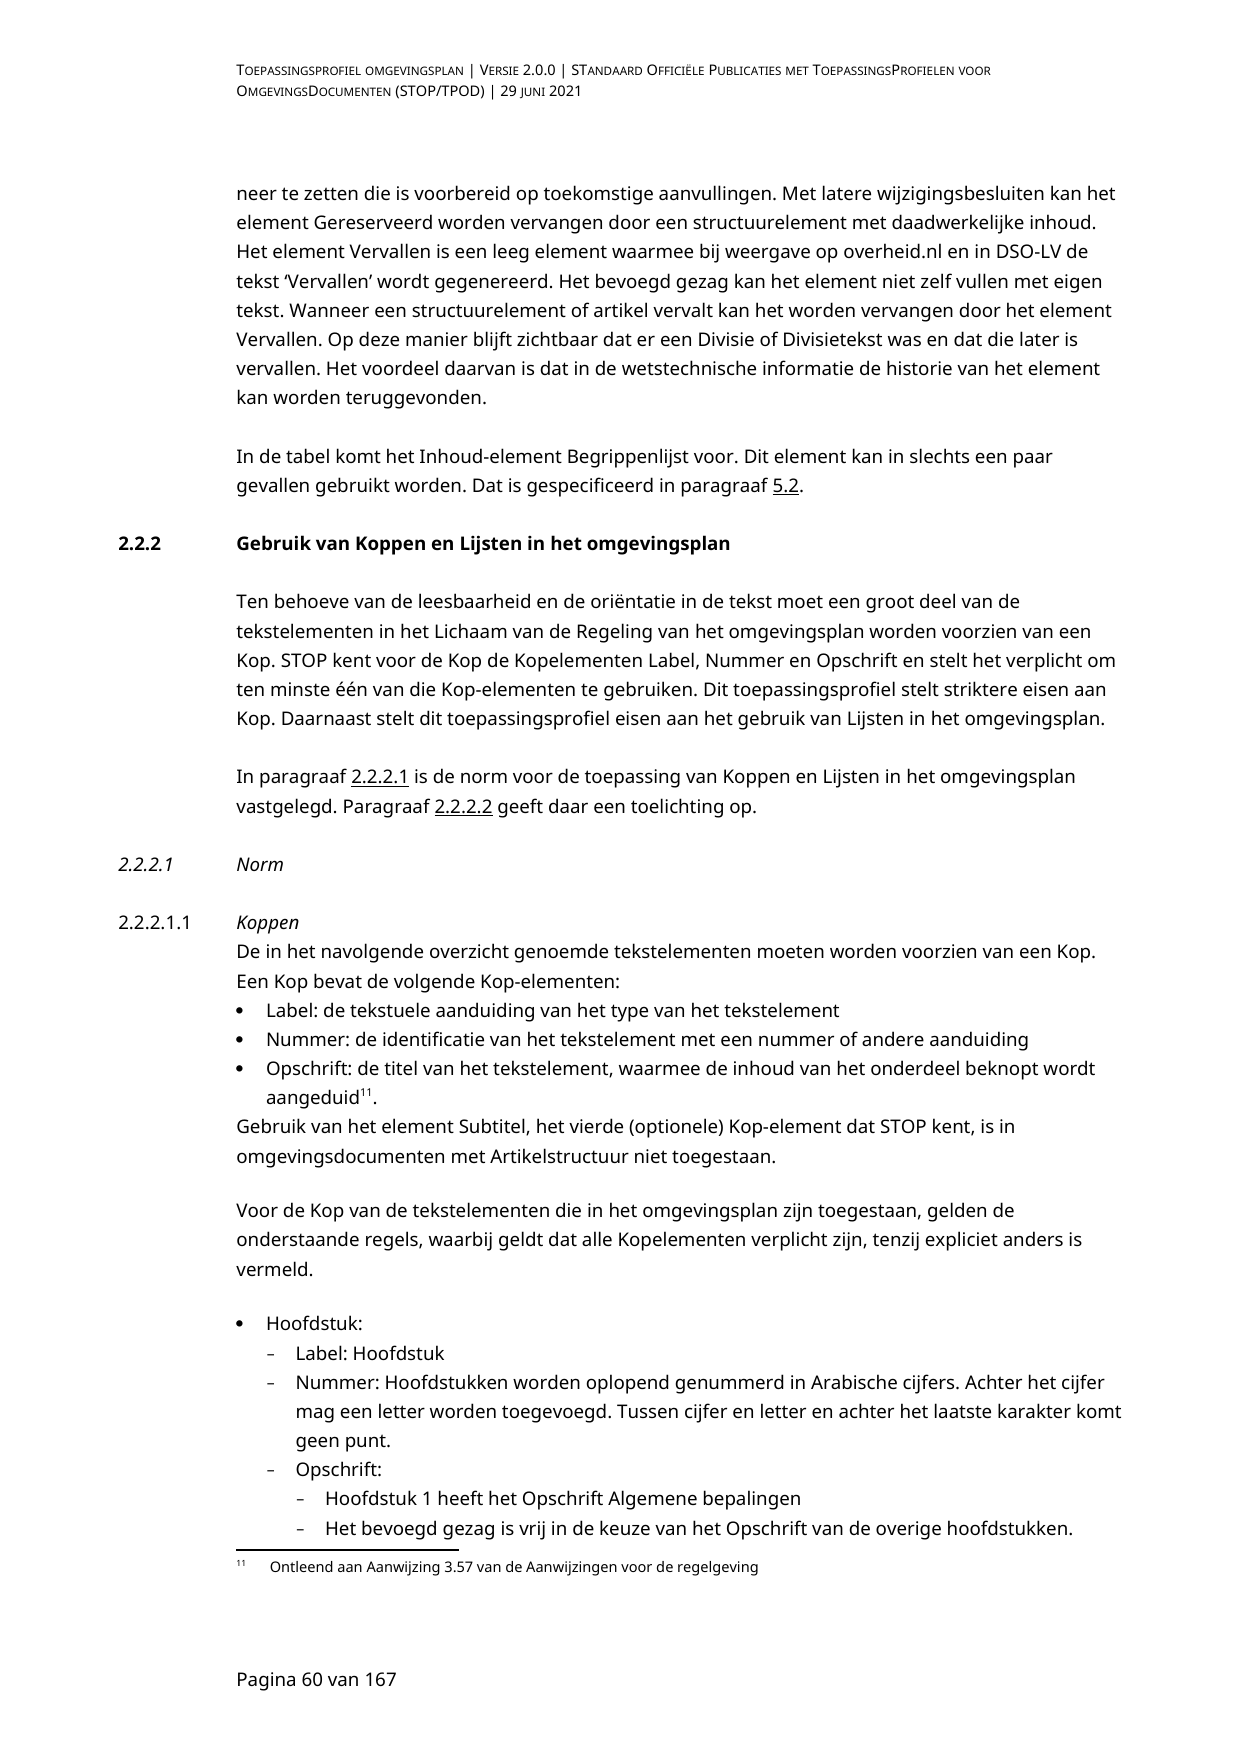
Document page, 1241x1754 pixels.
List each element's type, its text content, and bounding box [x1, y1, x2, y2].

text Nummer: de identificatie van het tekstelement met een nummer of andere aanduiding [236, 1023, 1122, 1052]
subtitle Norm [118, 848, 1122, 877]
subtitle Koppen [118, 906, 1122, 936]
text Opschrift: [266, 1453, 1122, 1482]
subtitle Gebruik van Koppen en Lijsten in het omgevingsplan [118, 527, 1122, 556]
text Het element Vervallen is een leeg element waarmee bij weergave op overheid.nl en in DSO-LV de tekst ‘Vervallen’ wordt gegenereerd. Het bevoegd gezag kan het element niet zelf vullen met eigen tekst. Wanneer een structuurelement of artikel vervalt kan het worden vervangen door het element Vervallen. Op deze manier blijft zichtbaar dat er een Divisie of Divisietekst was en dat die later is vervallen. Het voordeel daarvan is dat in de wetstechnische informatie de historie van het element kan worden teruggevonden. [236, 236, 1122, 411]
text Label: de tekstuele aanduiding van het type van het tekstelement [236, 994, 1122, 1023]
text Label: Hoofdstuk [266, 1337, 1122, 1366]
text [236, 177, 1122, 236]
text In paragraaf 5.2.2.1 is de norm voor de toepassing van Koppen en Lijsten in vastgelegd. Paragraaf 5.2.2.2 geeft daar een toelichting op. [236, 761, 1122, 819]
text Opschrift: de titel van het tekstelement, waarmee de inhoud van het onderdeel beknopt wordt aangeduid. [236, 1052, 1122, 1111]
text Gebruik van het element Subtitel, het vierde (optionele) Kop-element dat STOP kent, is in omgevingsdocumenten met Artikelstructuur niet toegestaan. [236, 1111, 1122, 1169]
text Nummer: Hoofdstukken worden oplopend genummerd in Arabische cijfers. Achter het cijfer mag een letter worden toegevoegd. Tussen cijfer en letter en achter het laatste karakter komt geen punt. [266, 1366, 1122, 1453]
text De in het navolgende overzicht genoemde tekstelementen moeten worden voorzien van een Kop. Een Kop bevat de volgende Kop-elementen: [236, 936, 1122, 994]
text Hoofdstuk 1 heeft het Opschrift Algemene bepalingen [295, 1482, 1122, 1512]
text Hoofdstuk: [236, 1307, 1122, 1337]
text Het bevoegd gezag is vrij in de keuze van het Opschrift van de overige hoofdstukken. [295, 1512, 1122, 1541]
text In de tabel komt het Inhoud-element Begrippenlijst voor. Dit element kan in slechts een paar gevallen gebruikt worden. Dat is gespecificeerd in paragraaf 8.2. [236, 440, 1122, 498]
text Ten behoeve van de leesbaarheid en de oriëntatie in de tekst moet een groot deel van de tekstelementen in het Lichaam van de Regeling van het omgevingsplan worden voorzien van een Kop. STOP kent voor de Kop de Kopelementen Label, Nummer en Opschrift en stelt het verplicht om ten minste één van die Kop-elementen te gebruiken. Dit toepassingsprofiel stelt striktere eisen aan Kop. Daarnaast stelt dit toepassingsprofiel eisen aan het gebruik van Lijsten in . [236, 586, 1122, 731]
text Voor de Kop van de tekstelementen die in het omgevingsplan zijn toegestaan, gelden de onderstaande regels, waarbij geldt dat alle Kopelementen verplicht zijn, tenzij expliciet anders is vermeld. [236, 1194, 1122, 1282]
